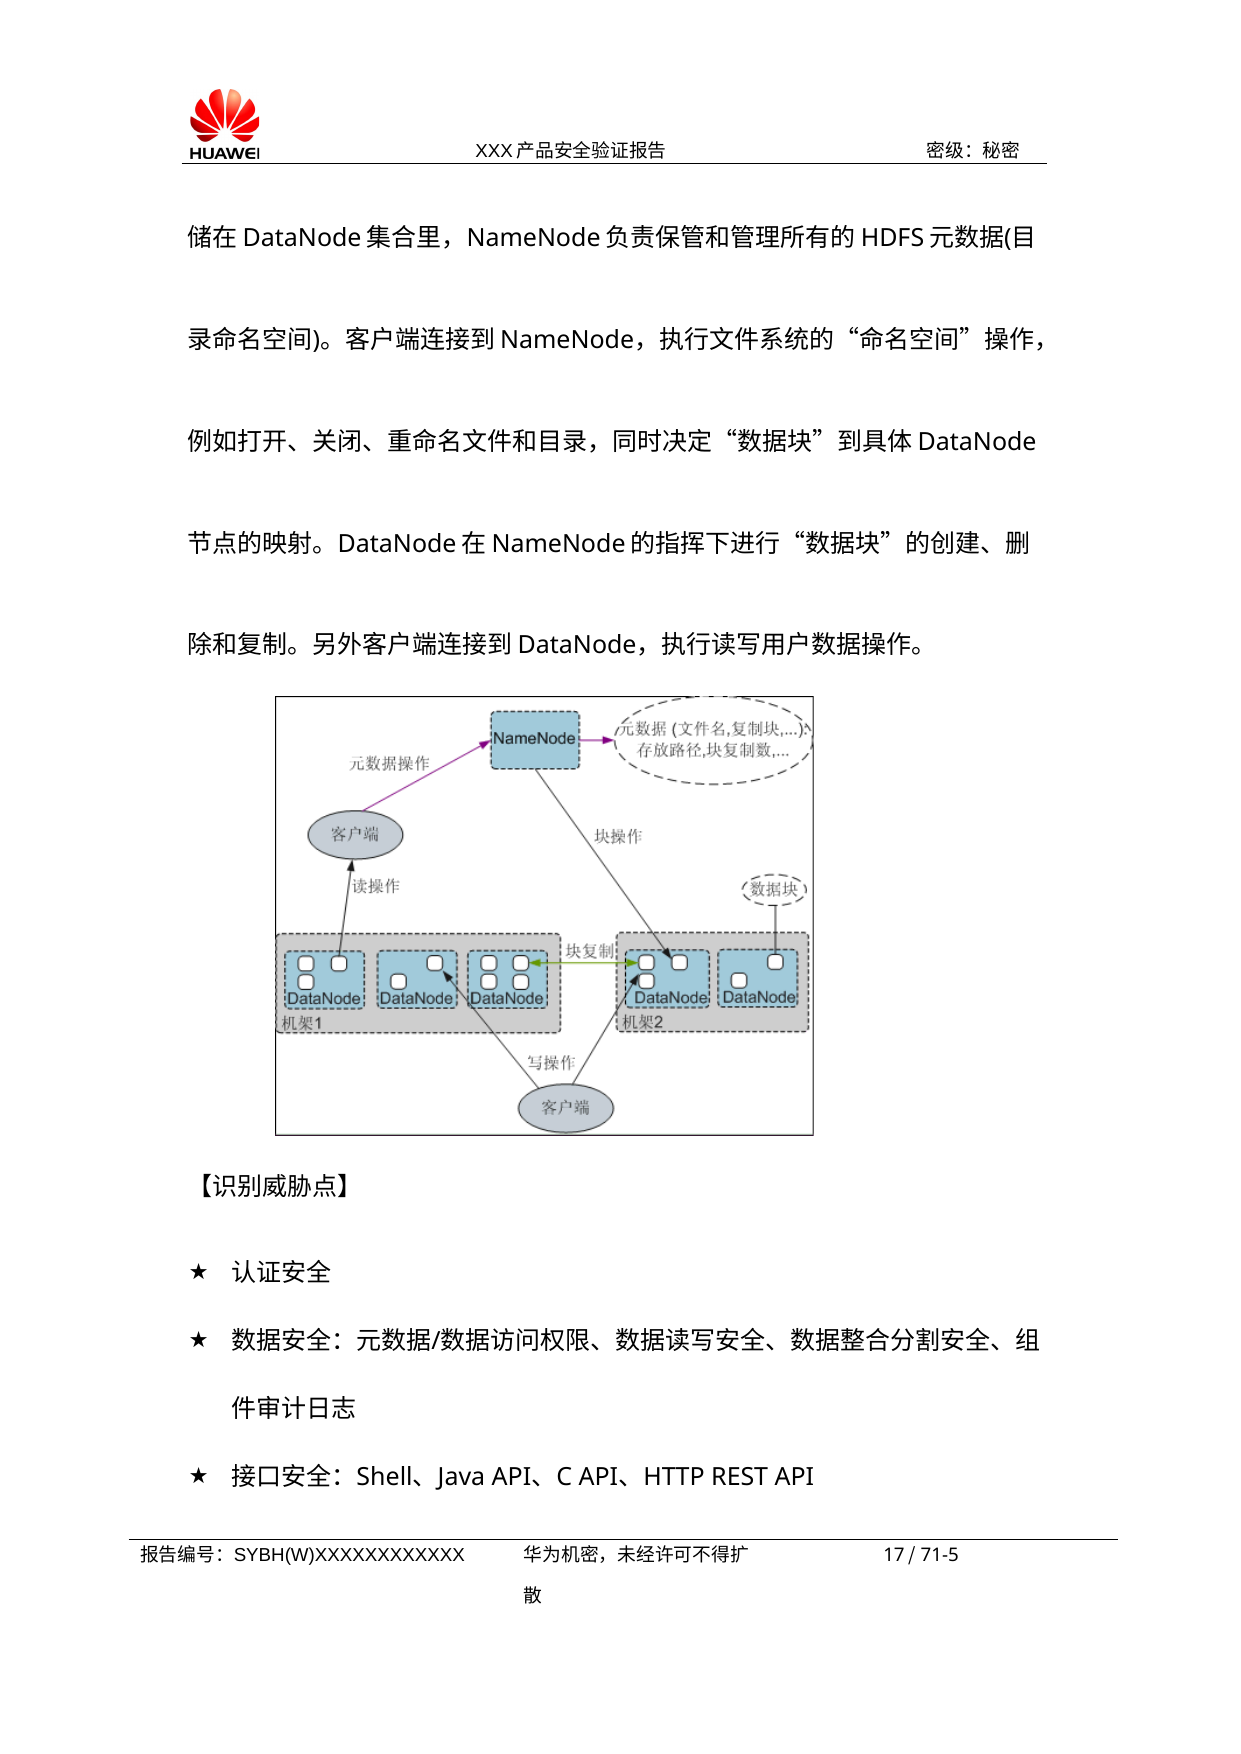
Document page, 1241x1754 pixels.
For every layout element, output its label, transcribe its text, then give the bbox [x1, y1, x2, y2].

list 数据安全：元数据/数据访问权限、数据读写安全、数据整合分割安全、组件审计日志 [187, 1305, 1053, 1441]
list 认证安全 [187, 1237, 1053, 1305]
text 【识别威胁点】 [187, 1151, 1053, 1219]
list 接口安全：Shell、Java API、C API、HTTP REST API [187, 1441, 1053, 1509]
picture [275, 696, 814, 1136]
picture [190, 89, 260, 159]
